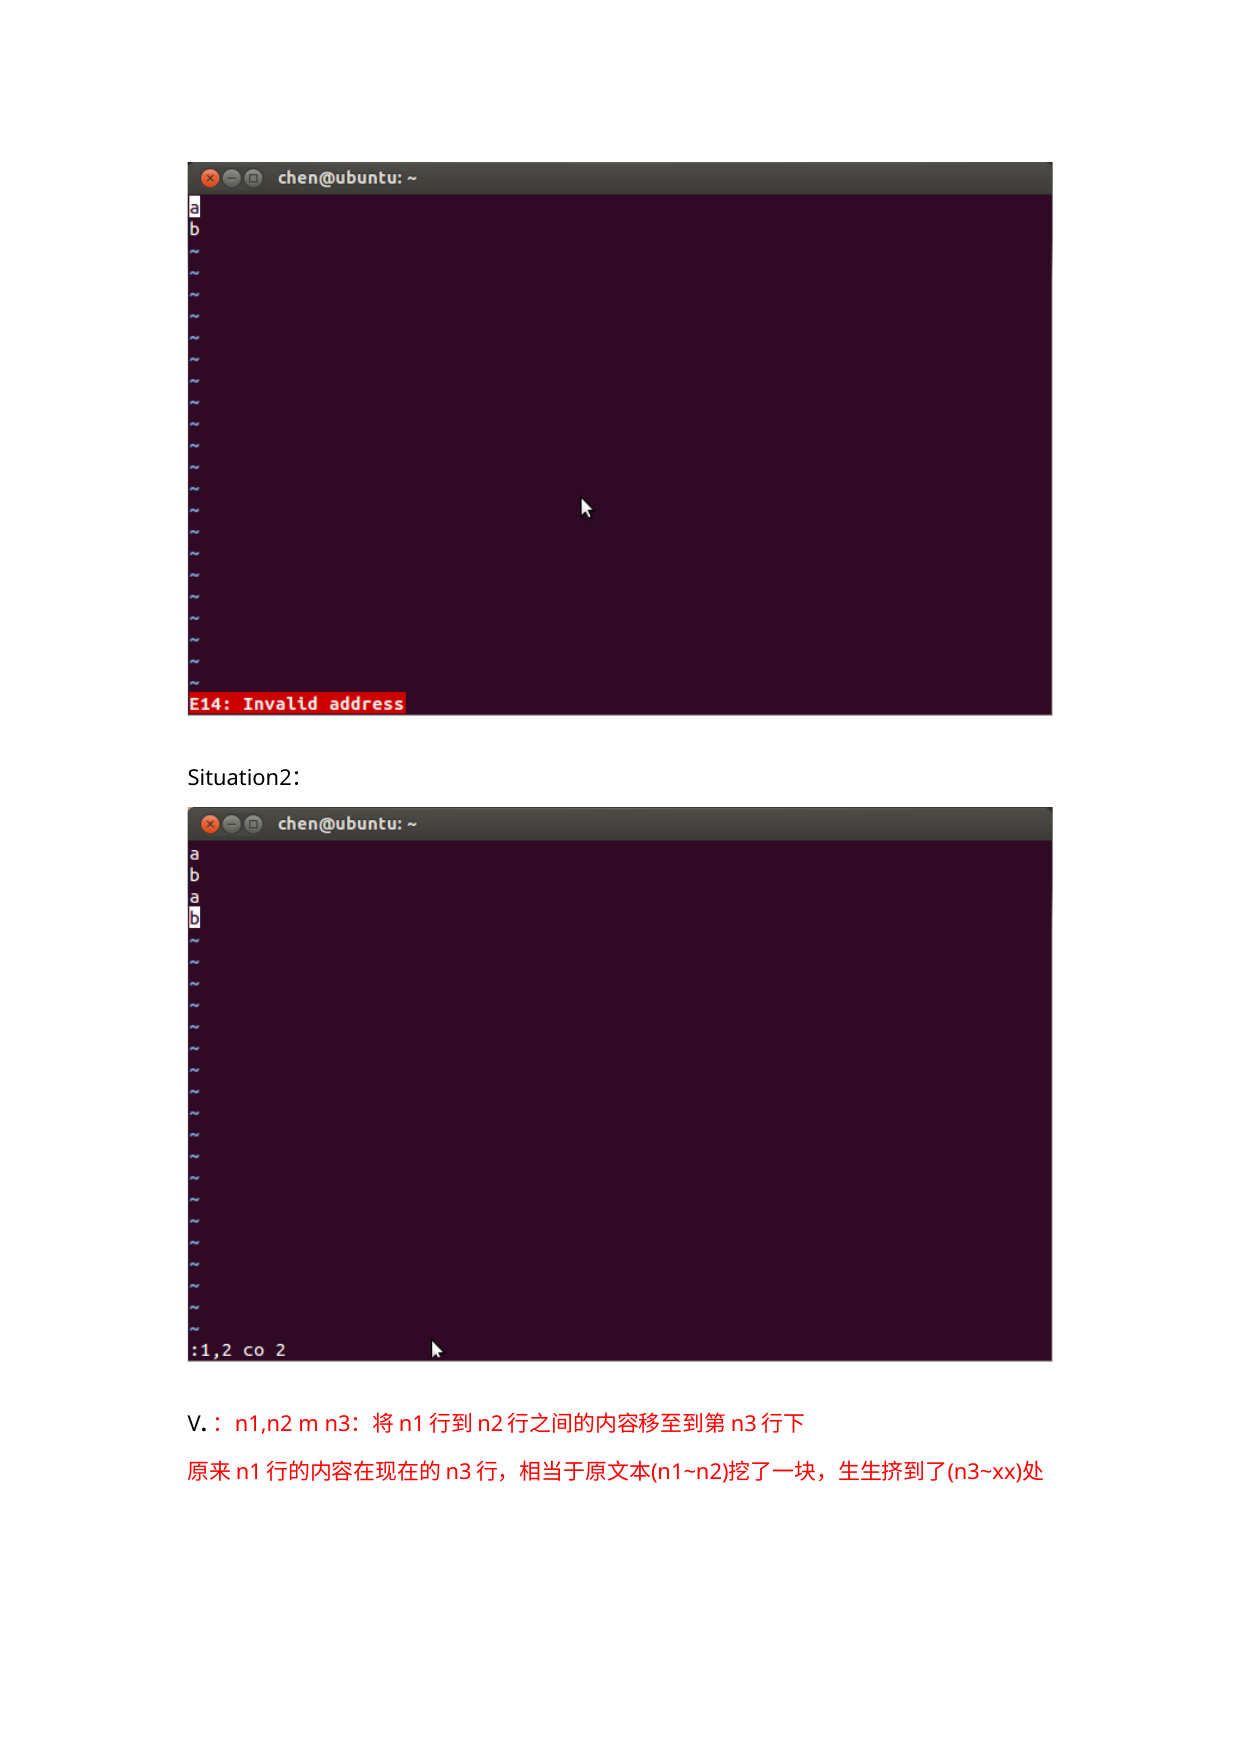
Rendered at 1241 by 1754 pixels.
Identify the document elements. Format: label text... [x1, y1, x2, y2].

text Situation2： [187, 759, 1053, 792]
picture [187, 807, 1053, 1362]
text V. ：n1,n2 m n3：将n1行到n2行之间的内容移至到第n3行下 [187, 1406, 1053, 1438]
picture [187, 162, 1053, 716]
text 原来n1行的内容在现在的n3行，相当于原文本(n1~n2)挖了一块，生生挤到了(n3~xx)处 [187, 1454, 1053, 1486]
